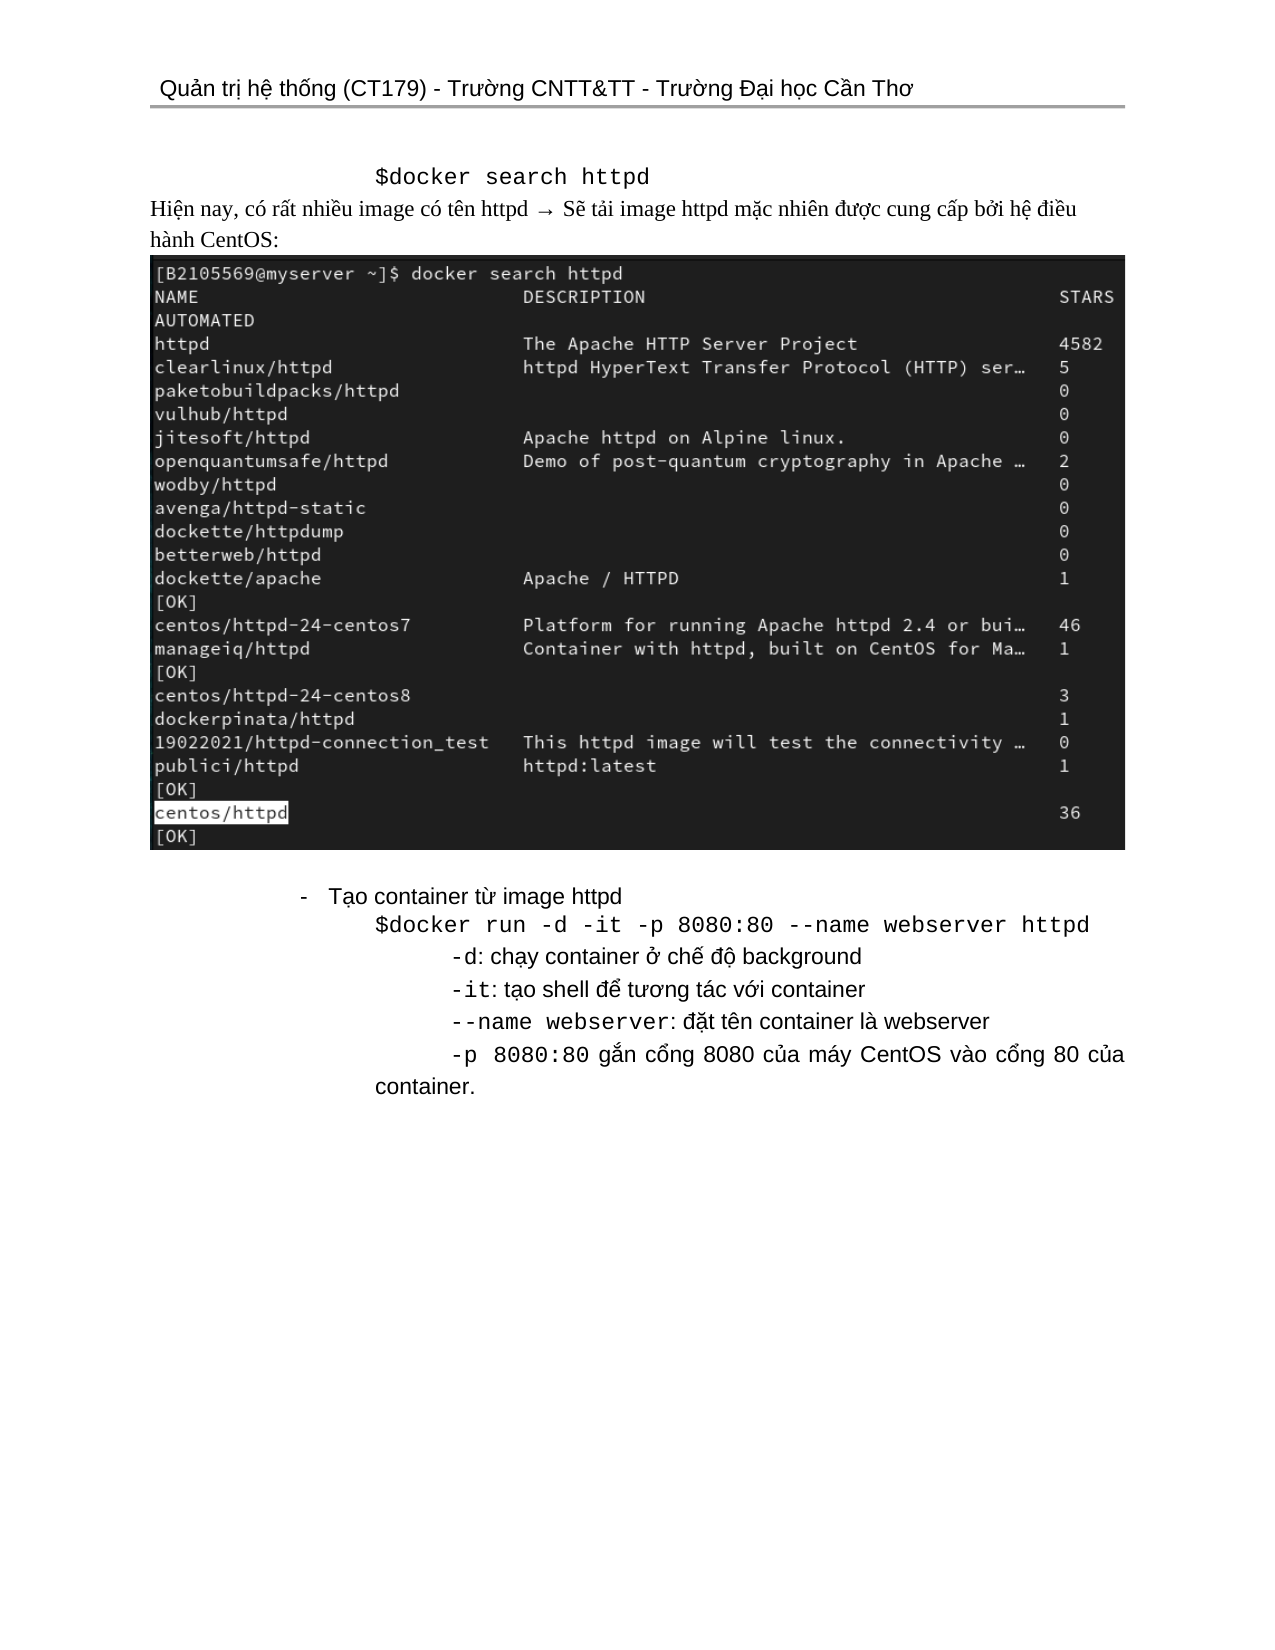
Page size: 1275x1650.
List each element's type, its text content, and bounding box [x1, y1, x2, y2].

text -d: chạy container ở chế độ background [150, 943, 1125, 972]
text Hiện nay, có rất nhiều image có tên httpd → Sẽ tải image httpd mặc nhiên được cung cấp bởi hệ điều hành CentOS: [150, 195, 1125, 252]
text -it: tạo shell để tương tác với container [375, 976, 1125, 1004]
text --name webserver: đặt tên container là webserver [375, 1008, 1125, 1037]
list Tạo container từ image httpd [300, 883, 1125, 909]
picture [150, 255, 1125, 850]
text $docker search httpd [300, 166, 1125, 192]
text $docker run -d -it -p 8080:80 --name webserver httpd [300, 913, 1125, 939]
text -p 8080:80 gắn cổng 8080 của máy CentOS vào cổng 80 của container. [375, 1041, 1125, 1099]
